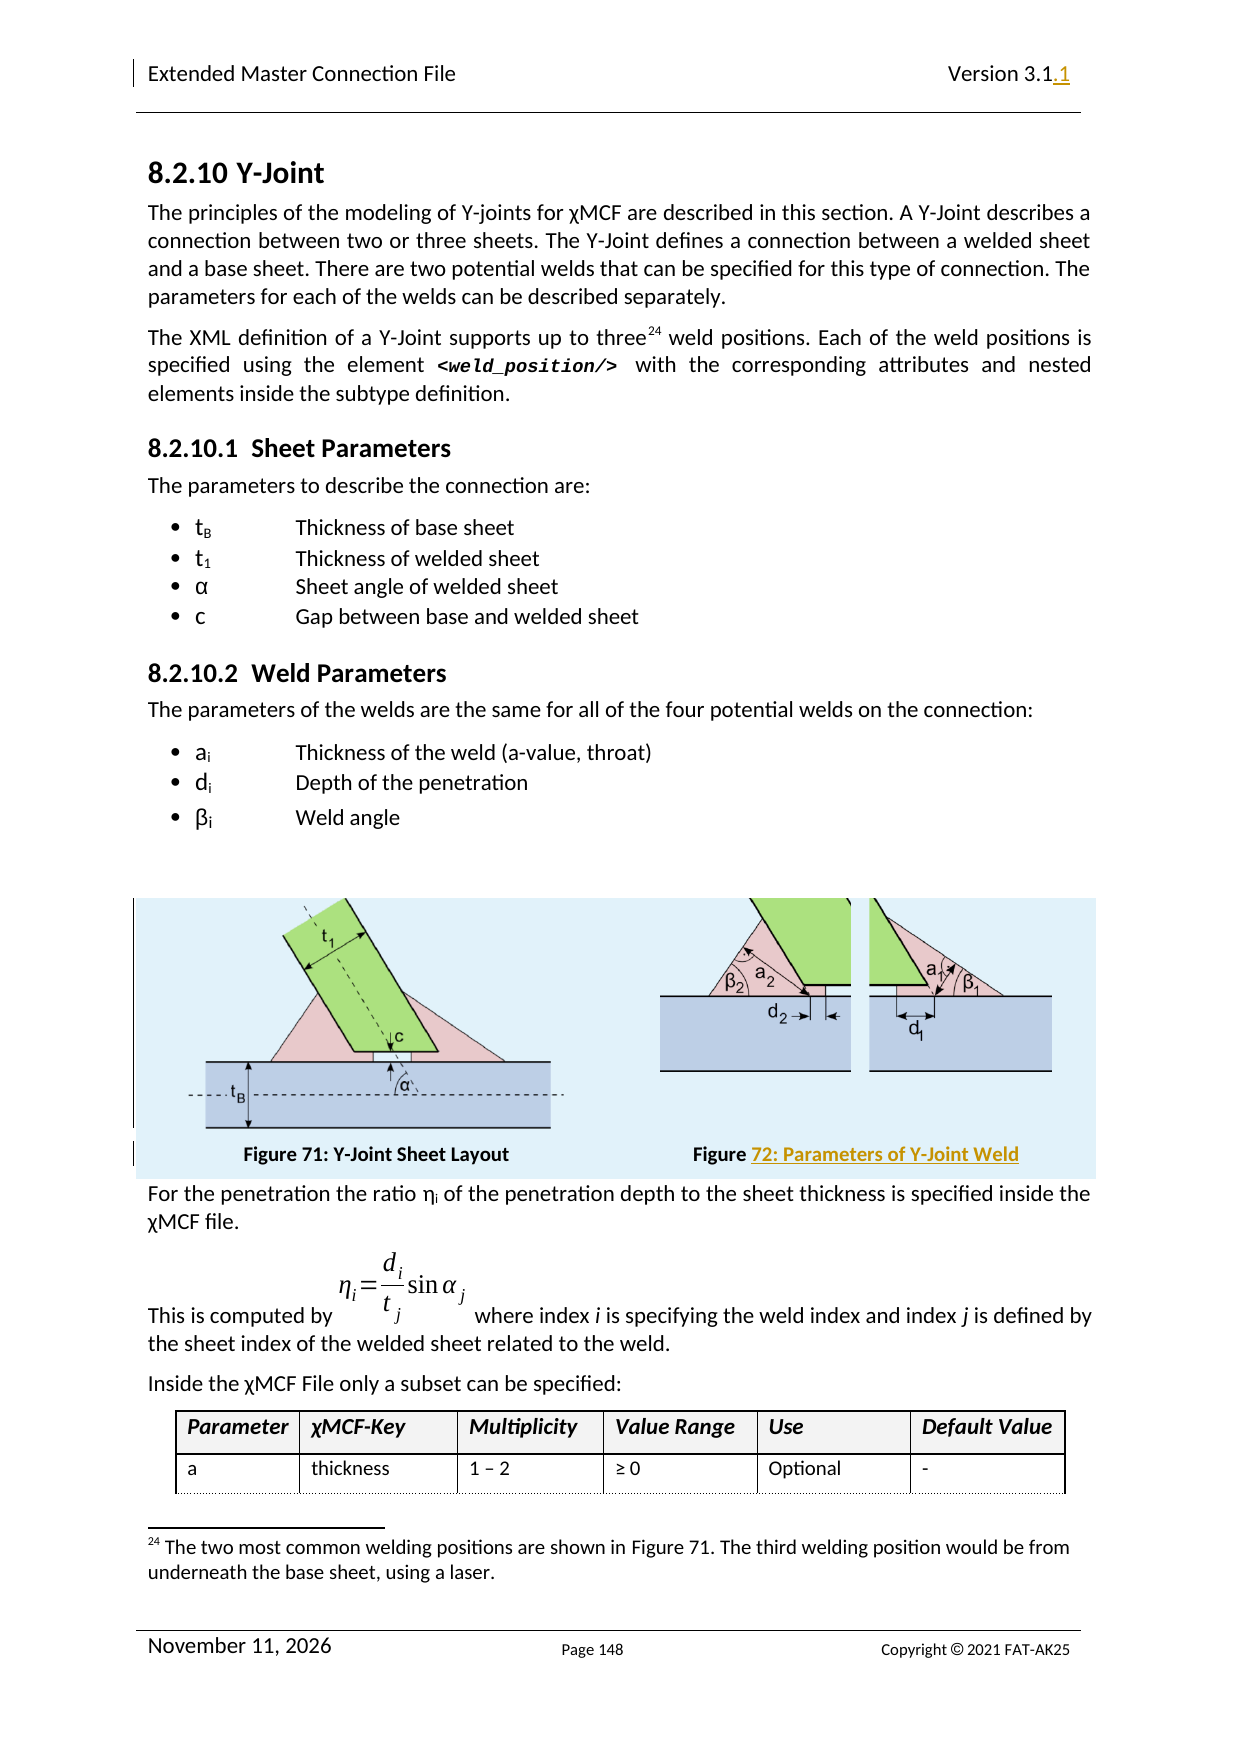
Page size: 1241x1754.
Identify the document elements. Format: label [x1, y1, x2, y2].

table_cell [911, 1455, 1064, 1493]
picture [188, 898, 564, 1129]
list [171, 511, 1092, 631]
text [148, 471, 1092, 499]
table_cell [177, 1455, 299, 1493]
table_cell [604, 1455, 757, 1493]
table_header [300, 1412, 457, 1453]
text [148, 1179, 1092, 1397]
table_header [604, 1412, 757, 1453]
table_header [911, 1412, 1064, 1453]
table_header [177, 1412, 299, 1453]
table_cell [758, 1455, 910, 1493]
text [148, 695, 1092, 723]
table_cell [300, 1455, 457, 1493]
picture [660, 898, 851, 1072]
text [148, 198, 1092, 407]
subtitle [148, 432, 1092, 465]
picture [869, 898, 1052, 1072]
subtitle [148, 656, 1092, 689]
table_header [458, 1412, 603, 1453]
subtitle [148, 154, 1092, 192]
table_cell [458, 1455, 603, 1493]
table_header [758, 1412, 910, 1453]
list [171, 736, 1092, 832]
